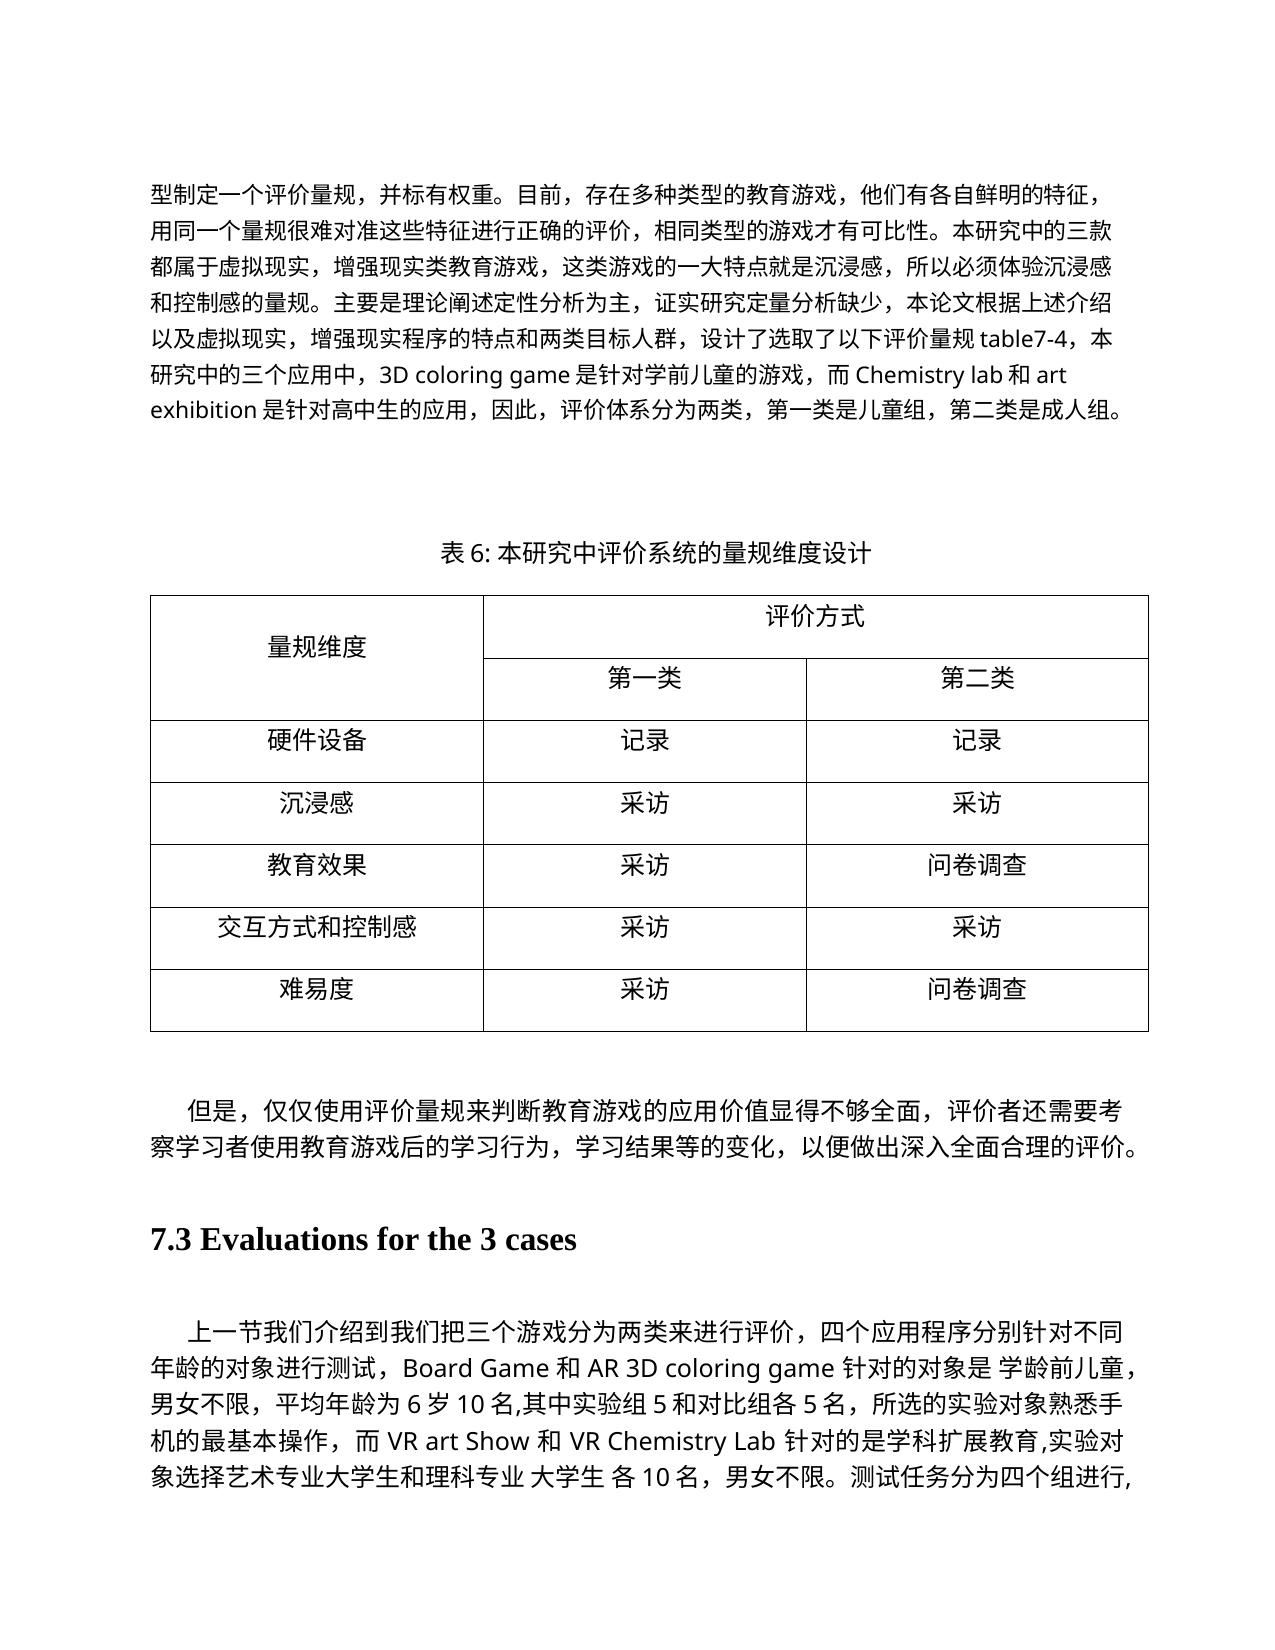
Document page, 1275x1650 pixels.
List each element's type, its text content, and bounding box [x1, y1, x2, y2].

table_cell 采访 [484, 970, 806, 1031]
table_cell 问卷调查 [807, 970, 1148, 1031]
table_cell 硬件设备 [151, 721, 483, 782]
table_cell 问卷调查 [807, 845, 1148, 907]
table_cell 采访 [807, 783, 1148, 844]
table_cell 采访 [484, 783, 806, 844]
table_header 评价方式 [484, 596, 1148, 657]
text 表6: 本研究中评价系统的量规维度设计 [150, 534, 1125, 570]
table_cell 记录 [484, 721, 806, 782]
table_cell 记录 [807, 721, 1148, 782]
table_cell 沉浸感 [151, 783, 483, 844]
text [150, 1312, 1125, 1494]
text 但是，仅仅使用评价量规来判断教育游戏的应用价值显得不够全面，评价者还需要考察学习者使用教育游戏后的学习行为，学习结果等的变化，以便做出深入全面合理的评价。 [150, 1091, 1125, 1192]
table_cell 采访 [807, 908, 1148, 969]
table_cell 采访 [484, 845, 806, 907]
table_cell 教育效果 [151, 845, 483, 907]
table_cell 难易度 [151, 970, 483, 1031]
table_cell 第一类 [484, 659, 806, 720]
table_cell 第二类 [807, 659, 1148, 720]
table_header 量规维度 [151, 596, 483, 720]
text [150, 177, 1125, 456]
text 7.3 Evaluations for the 3 cases [150, 1219, 1125, 1258]
table_cell 交互方式和控制感 [151, 908, 483, 969]
table_cell 采访 [484, 908, 806, 969]
